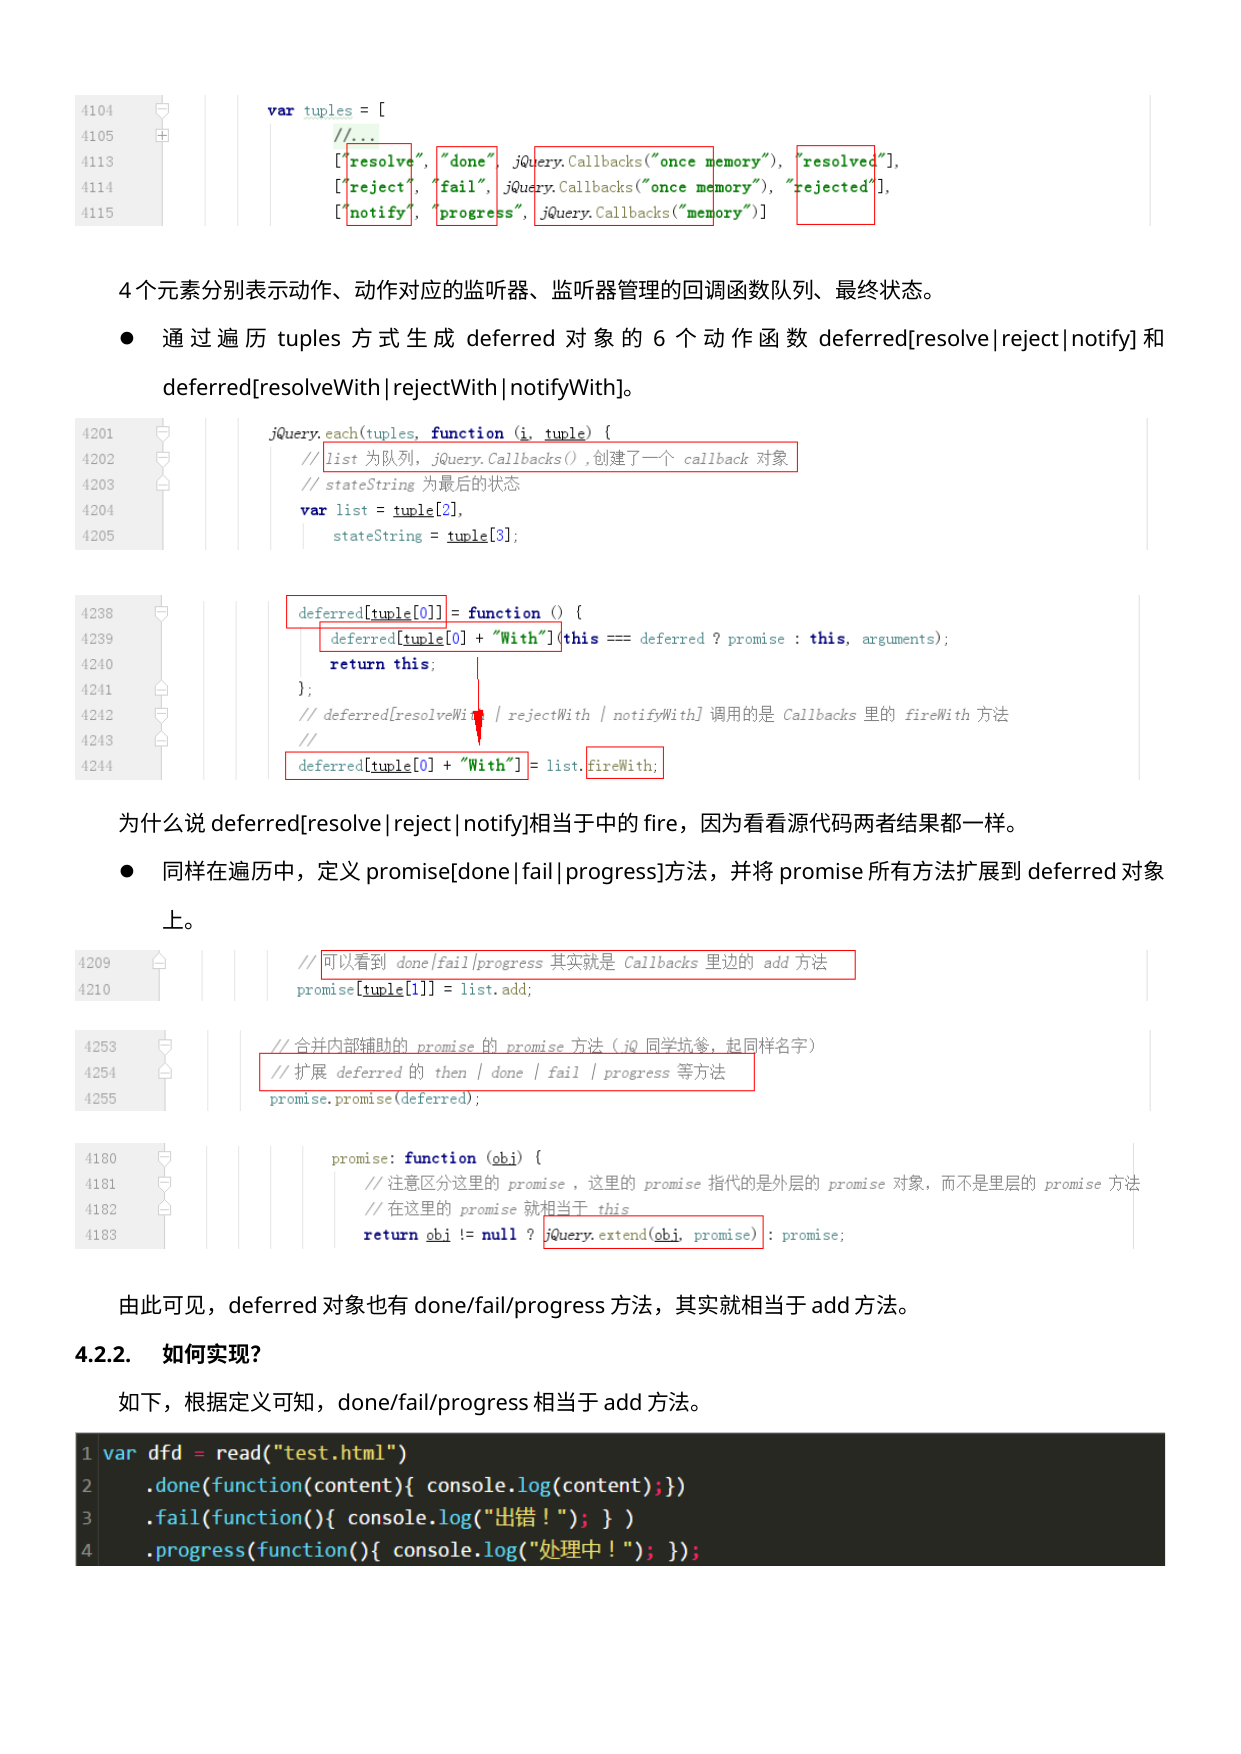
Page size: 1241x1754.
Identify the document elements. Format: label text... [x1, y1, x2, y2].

list 通过遍历tuples方式生成deferred对象的6个动作函数deferred[resolve|reject|notify]和deferred[resolveWith|rejectWith|notifyWith]。 [119, 321, 1165, 402]
text 为什么说deferred[resolve|reject|notify]相当于中的fire，因为看看源代码两者结果都一样。 [75, 805, 1165, 838]
text 如下，根据定义可知，done/fail/progress相当于add方法。 [75, 1384, 1165, 1417]
picture [75, 1143, 1166, 1249]
picture [75, 595, 1166, 780]
picture [75, 950, 1166, 1001]
list 同样在遍历中，定义promise[done|fail|progress]方法，并将promise所有方法扩展到deferred对象上。 [119, 854, 1165, 935]
picture [75, 1432, 1166, 1566]
text 由此可见，deferred对象也有done/fail/progress方法，其实就相当于add方法。 [75, 1288, 1165, 1320]
picture [75, 95, 1166, 226]
picture [75, 418, 1166, 550]
picture [75, 1030, 1166, 1111]
text 4个元素分别表示动作、动作对应的监听器、监听器管理的回调函数队列、最终状态。 [75, 273, 1165, 305]
text 如何实现？ [75, 1336, 1165, 1369]
